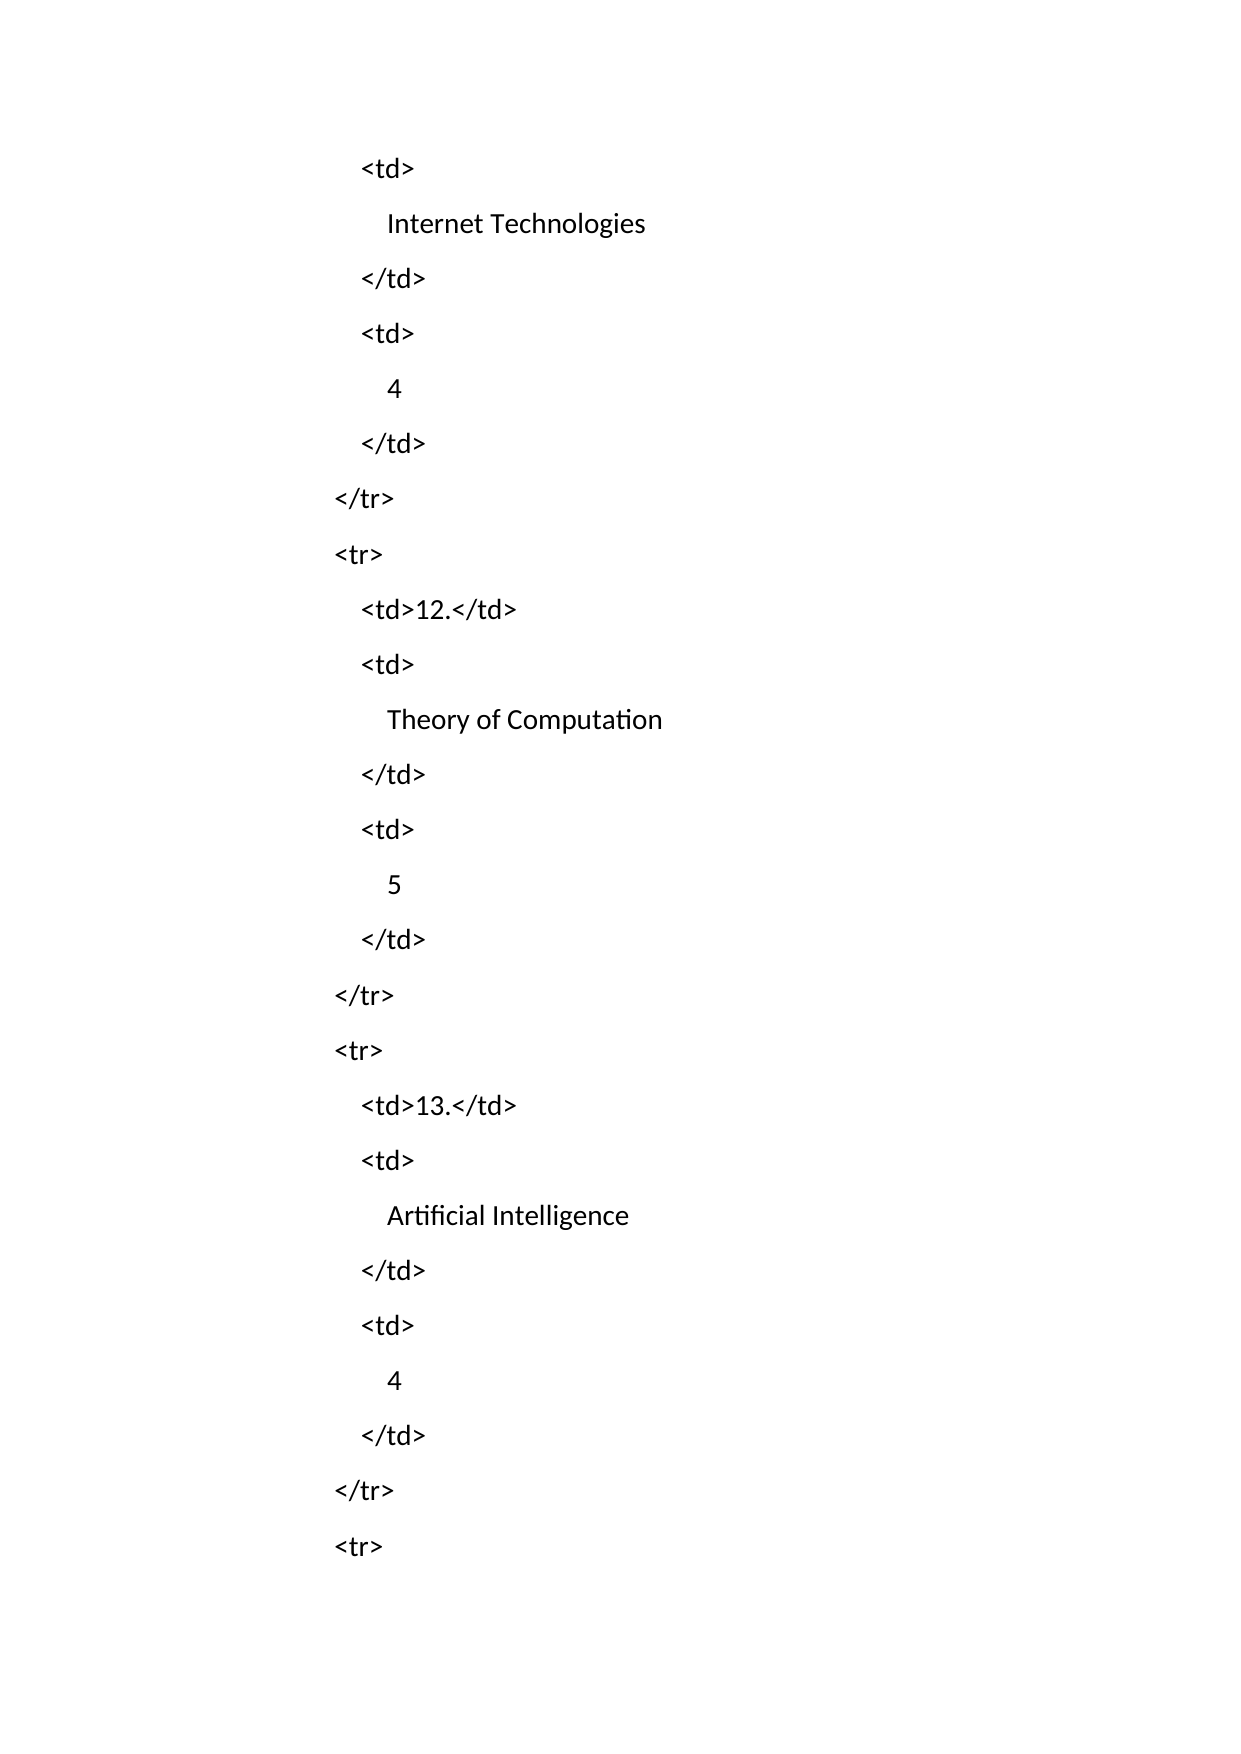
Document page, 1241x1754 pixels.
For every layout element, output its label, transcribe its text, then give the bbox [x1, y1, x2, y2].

text 4 [150, 370, 1090, 406]
text <tr> [150, 1528, 1090, 1563]
text Internet Technologies [150, 205, 1090, 241]
text Artificial Intelligence [150, 1197, 1090, 1233]
text </td> [150, 1417, 1090, 1453]
text <td> [150, 646, 1090, 682]
text </td> [150, 426, 1090, 461]
text <td> [150, 811, 1090, 847]
text </td> [150, 260, 1090, 296]
text <td> [150, 150, 1090, 186]
text Theory of Computation [150, 701, 1090, 737]
text <td> [150, 1142, 1090, 1177]
text </tr> [150, 481, 1090, 516]
text <td>12.</td> [150, 591, 1090, 626]
text <tr> [150, 1032, 1090, 1067]
text </td> [150, 921, 1090, 957]
text <td>13.</td> [150, 1087, 1090, 1122]
text </td> [150, 1252, 1090, 1288]
text </tr> [150, 977, 1090, 1012]
text </tr> [150, 1472, 1090, 1508]
text </td> [150, 756, 1090, 792]
text <tr> [150, 536, 1090, 571]
text <td> [150, 315, 1090, 351]
text <td> [150, 1307, 1090, 1343]
text 5 [150, 866, 1090, 902]
text 4 [150, 1362, 1090, 1398]
